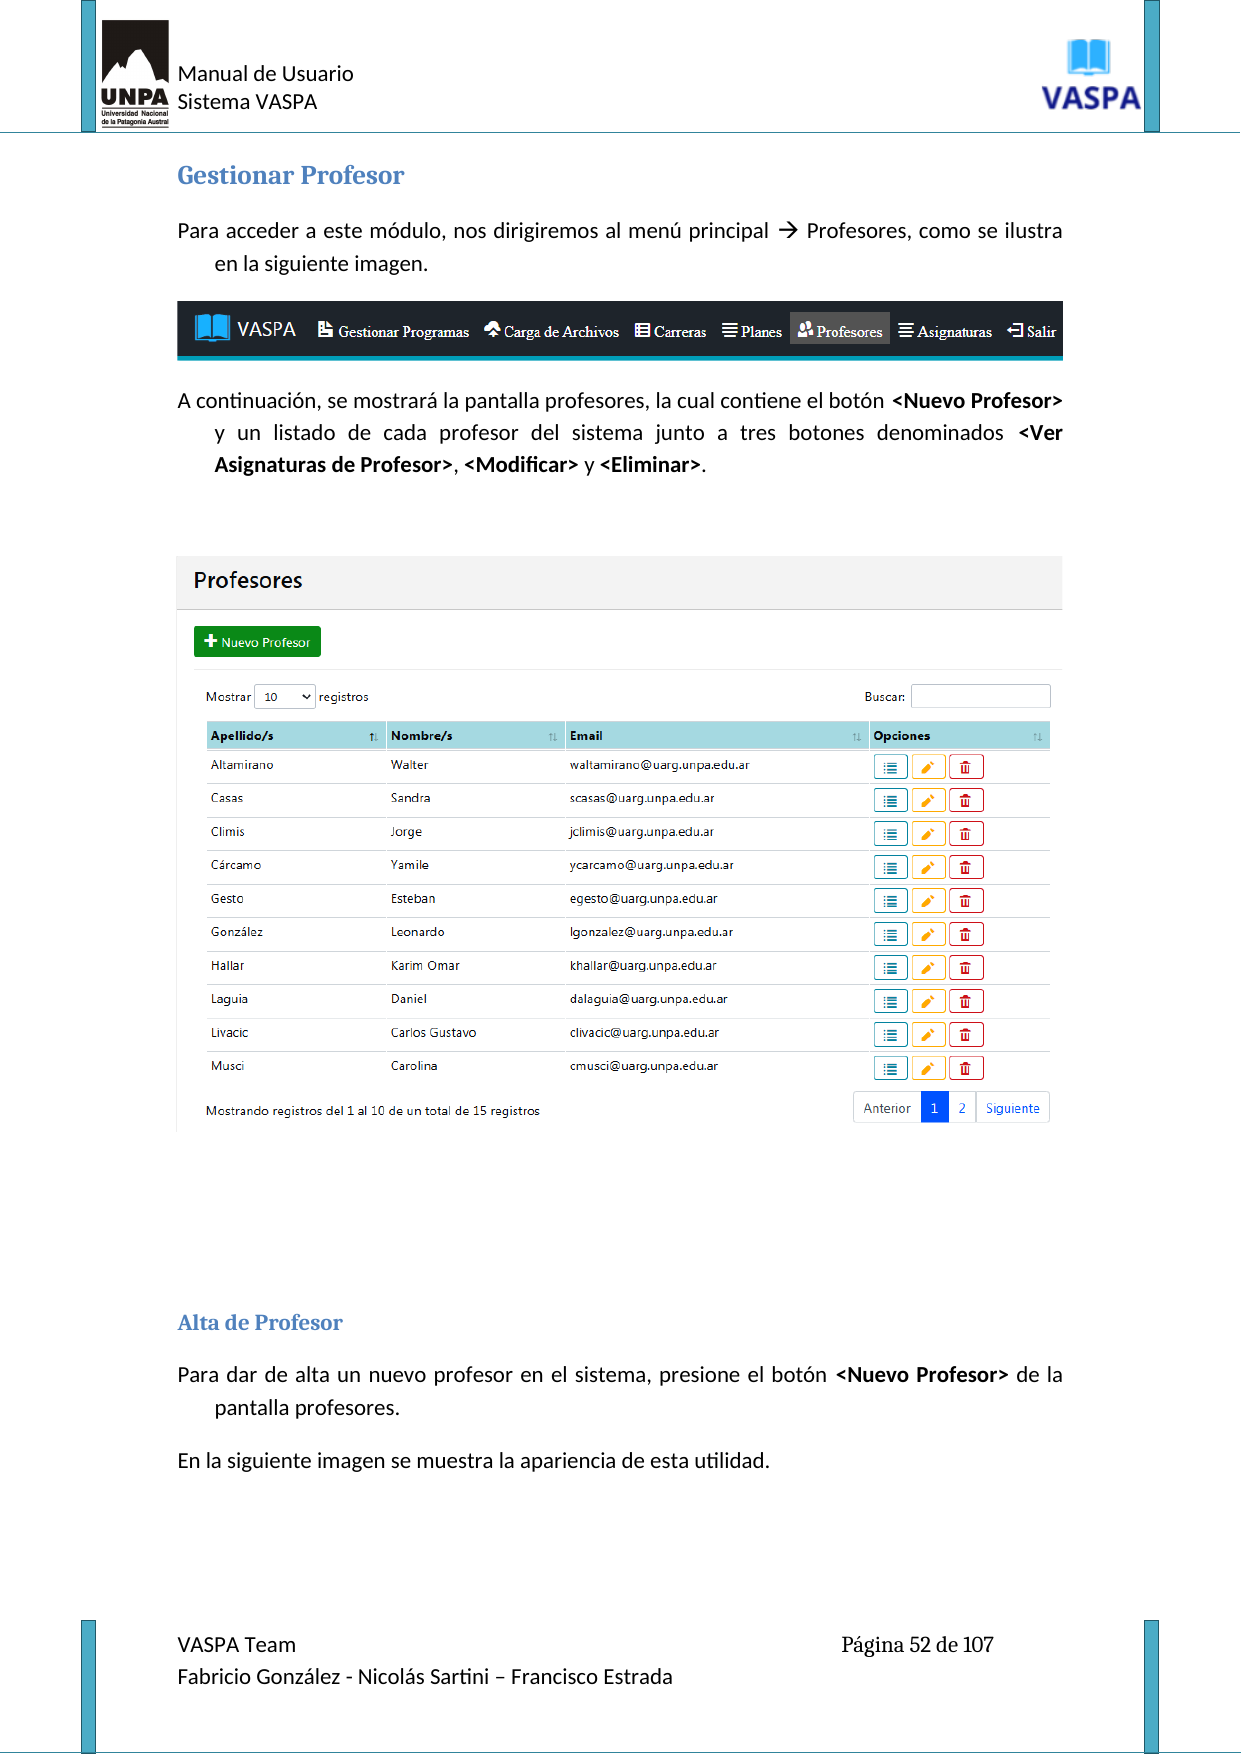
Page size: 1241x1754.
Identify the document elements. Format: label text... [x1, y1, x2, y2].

picture [100, 18, 170, 129]
text Gestionar Profesor [177, 160, 1063, 191]
picture [177, 301, 1063, 361]
text En la siguiente imagen se muestra la apariencia de esta utilidad. [177, 1446, 1063, 1474]
text A continuación, se mostrará la pantalla profesores, la cual contiene el botón <Nuevo Profesor> y un listado de cada profesor del sistema junto a tres botones denominados <Ver Asignaturas de Profesor>, <Modificar> y <Eliminar>. [177, 386, 1063, 478]
picture [176, 556, 1063, 1132]
text Para dar de alta un nuevo profesor en el sistema, presione el botón <Nuevo Profesor> de la pantalla profesores. [177, 1361, 1063, 1421]
text Alta de Profesor [177, 1309, 1063, 1336]
text Para acceder a este módulo, nos dirigiremos al menú principal Profesores, como se ilustra en la siguiente imagen. [177, 216, 1063, 277]
picture [1036, 19, 1146, 129]
